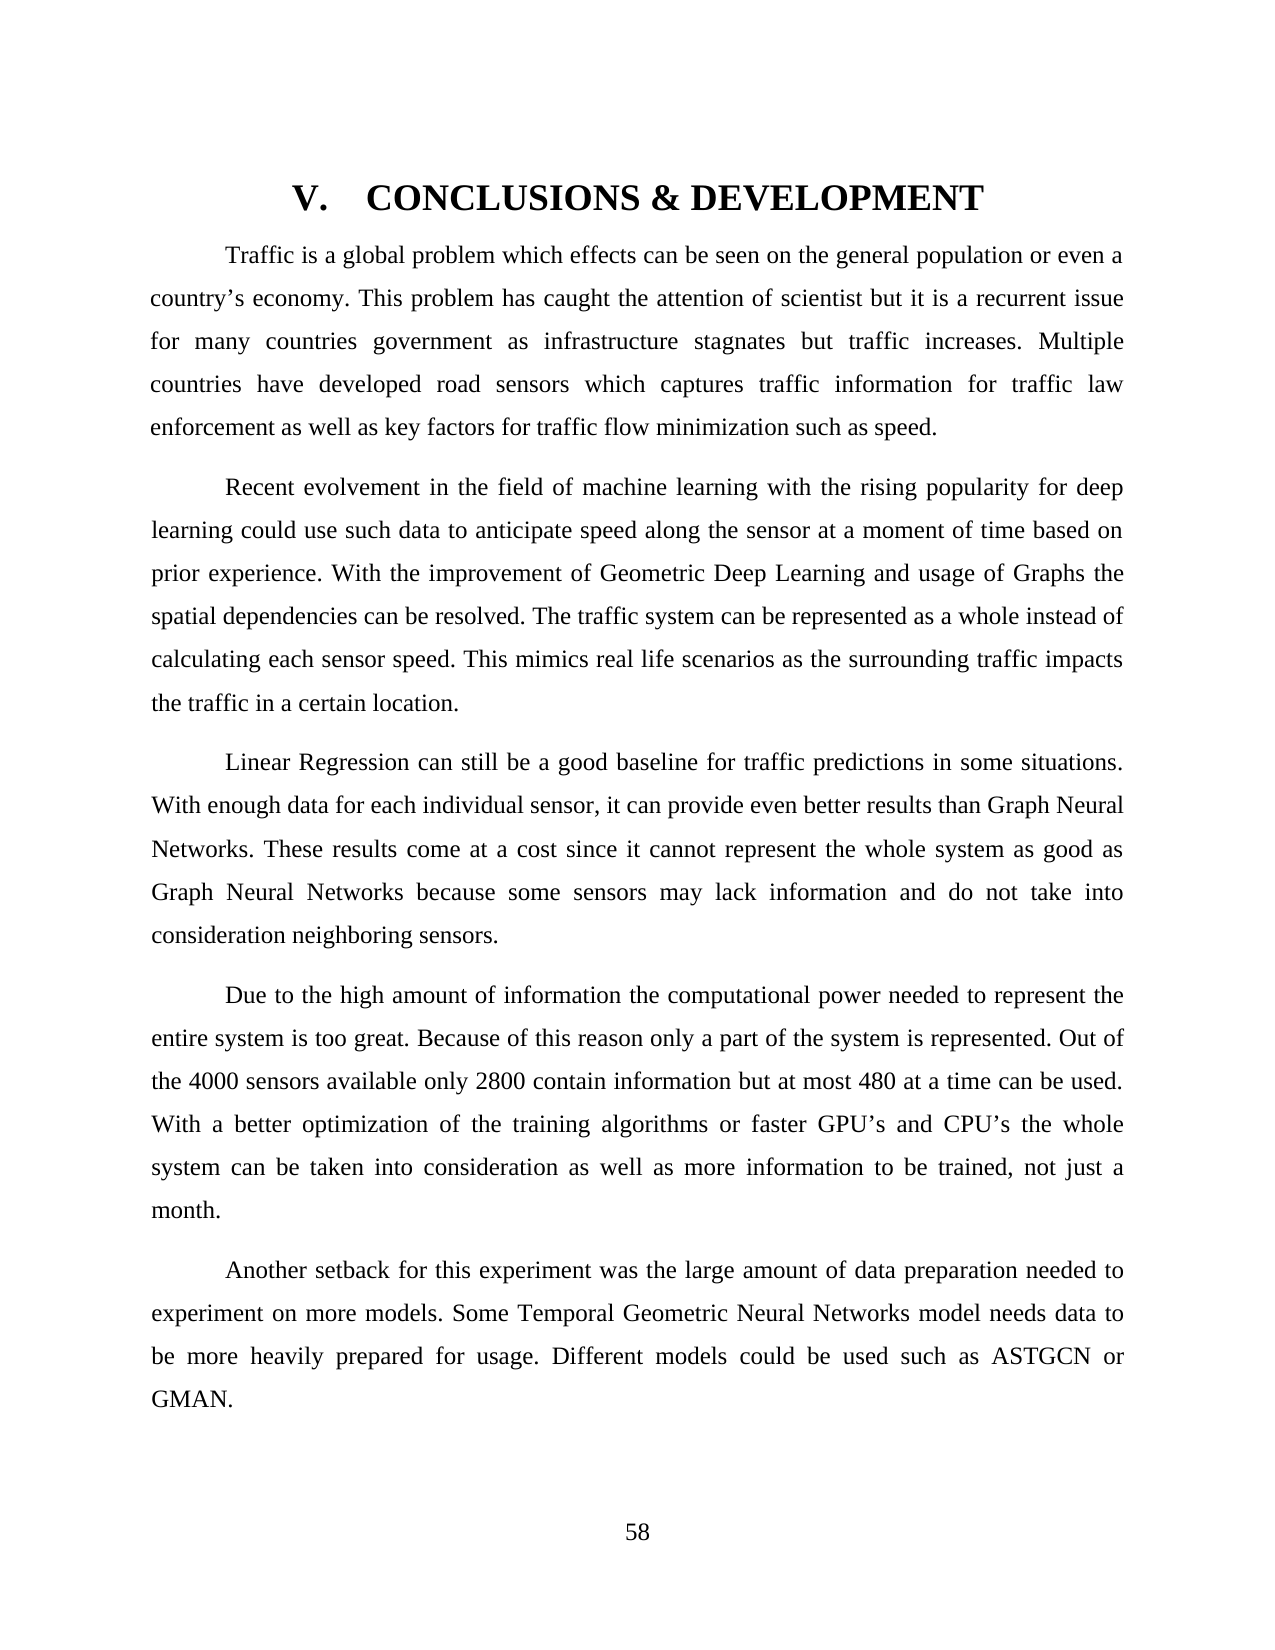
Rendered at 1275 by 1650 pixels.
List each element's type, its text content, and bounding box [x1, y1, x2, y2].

text Traffic is a global problem which effects can be seen on the general population or even a country’s economy. This problem has caught the attention of scientist but it is a recurrent issue for many countries government as infrastructure stagnates but traffic increases. Multiple countries have developed road sensors which captures traffic information for traffic law enforcement as well as key factors for traffic flow minimization such as speed. [150, 240, 1125, 441]
subtitle CONCLUSIONS & DEVELOPMENT [187, 175, 1125, 218]
text Linear Regression can still be a good baseline for traffic predictions in some situations. With enough data for each individual sensor, it can provide even better results than Graph Neural Networks. These results come at a cost since it cannot represent the whole system as good as Graph Neural Networks because some sensors may lack information and do not take into consideration neighboring sensors. [150, 747, 1125, 949]
text Another setback for this experiment was the large amount of data preparation needed to experiment on more models. Some Temporal Geometric Neural Networks model needs data to be more heavily prepared for usage. Different models could be used such as ASTGCN or GMAN. [150, 1255, 1125, 1413]
text Recent evolvement in the field of machine learning with the rising popularity for deep learning could use such data to anticipate speed along the sensor at a moment of time based on prior experience. With the improvement of Geometric Deep Learning and usage of Graphs the spatial dependencies can be resolved. The traffic system can be represented as a whole instead of calculating each sensor speed. This mimics real life scenarios as the surrounding traffic impacts the traffic in a certain location. [150, 472, 1125, 716]
text Due to the high amount of information the computational power needed to represent the entire system is too great. Because of this reason only a part of the system is represented. Out of the 4000 sensors available only 2800 contain information but at most 480 at a time can be used. With a better optimization of the training algorithms or faster GPU’s and CPU’s the whole system can be taken into consideration as well as more information to be trained, not just a month. [150, 980, 1125, 1224]
